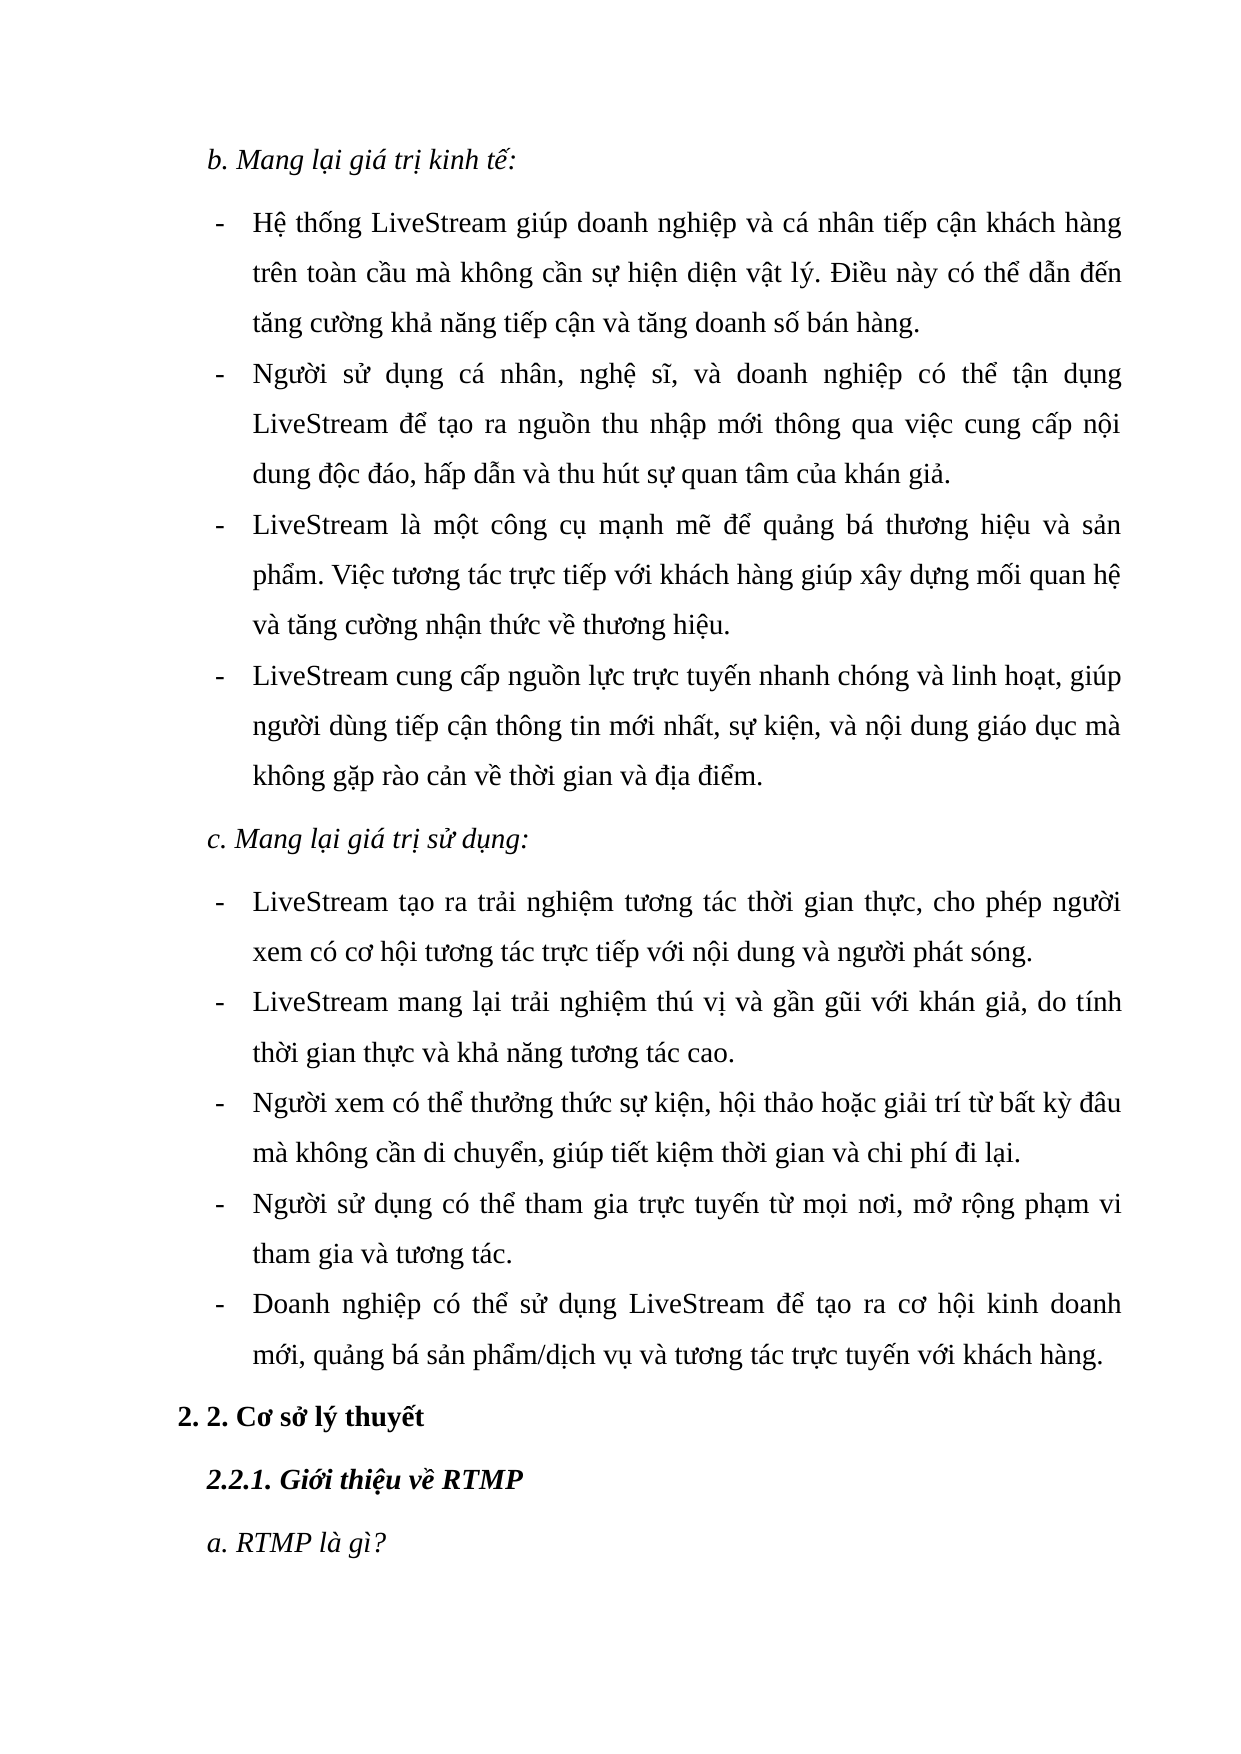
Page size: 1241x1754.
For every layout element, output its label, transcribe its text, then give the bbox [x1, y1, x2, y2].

list Người xem có thể thưởng thức sự kiện, hội thảo hoặc giải trí từ bất kỳ đâu mà không cần di chuyển, giúp tiết kiệm thời gian và chi phí đi lại. [215, 1085, 1122, 1169]
list LiveStream mang lại trải nghiệm thú vị và gần gũi với khán giả, do tính thời gian thực và khả năng tương tác cao. [215, 984, 1122, 1068]
list Doanh nghiệp có thể sử dụng LiveStream để tạo ra cơ hội kinh doanh mới, quảng bá sản phẩm/dịch vụ và tương tác trực tuyến với khách hàng. [215, 1286, 1122, 1370]
list LiveStream là một công cụ mạnh mẽ để quảng bá thương hiệu và sản phẩm. Việc tương tác trực tiếp với khách hàng giúp xây dựng mối quan hệ và tăng cường nhận thức về thương hiệu. [215, 507, 1122, 641]
list Mang lại giá trị sử dụng: [177, 821, 1122, 855]
list RTMP là gì? [207, 1525, 1122, 1559]
list LiveStream tạo ra trải nghiệm tương tác thời gian thực, cho phép người xem có cơ hội tương tác trực tiếp với nội dung và người phát sóng. [215, 884, 1122, 968]
list LiveStream cung cấp nguồn lực trực tuyến nhanh chóng và linh hoạt, giúp người dùng tiếp cận thông tin mới nhất, sự kiện, và nội dung giáo dục mà không gặp rào cản về thời gian và địa điểm. [215, 658, 1122, 792]
text Giới thiệu về RTMP [207, 1462, 1122, 1496]
list Hệ thống LiveStream giúp doanh nghiệp và cá nhân tiếp cận khách hàng trên toàn cầu mà không cần sự hiện diện vật lý. Điều này có thể dẫn đến tăng cường khả năng tiếp cận và tăng doanh số bán hàng. [215, 205, 1122, 339]
list Mang lại giá trị kinh tế: [177, 142, 1122, 176]
list Người sử dụng cá nhân, nghệ sĩ, và doanh nghiệp có thể tận dụng LiveStream để tạo ra nguồn thu nhập mới thông qua việc cung cấp nội dung độc đáo, hấp dẫn và thu hút sự quan tâm của khán giả. [215, 356, 1122, 490]
list Người sử dụng có thể tham gia trực tuyến từ mọi nơi, mở rộng phạm vi tham gia và tương tác. [215, 1186, 1122, 1270]
text Cơ sở lý thuyết [177, 1399, 1122, 1433]
